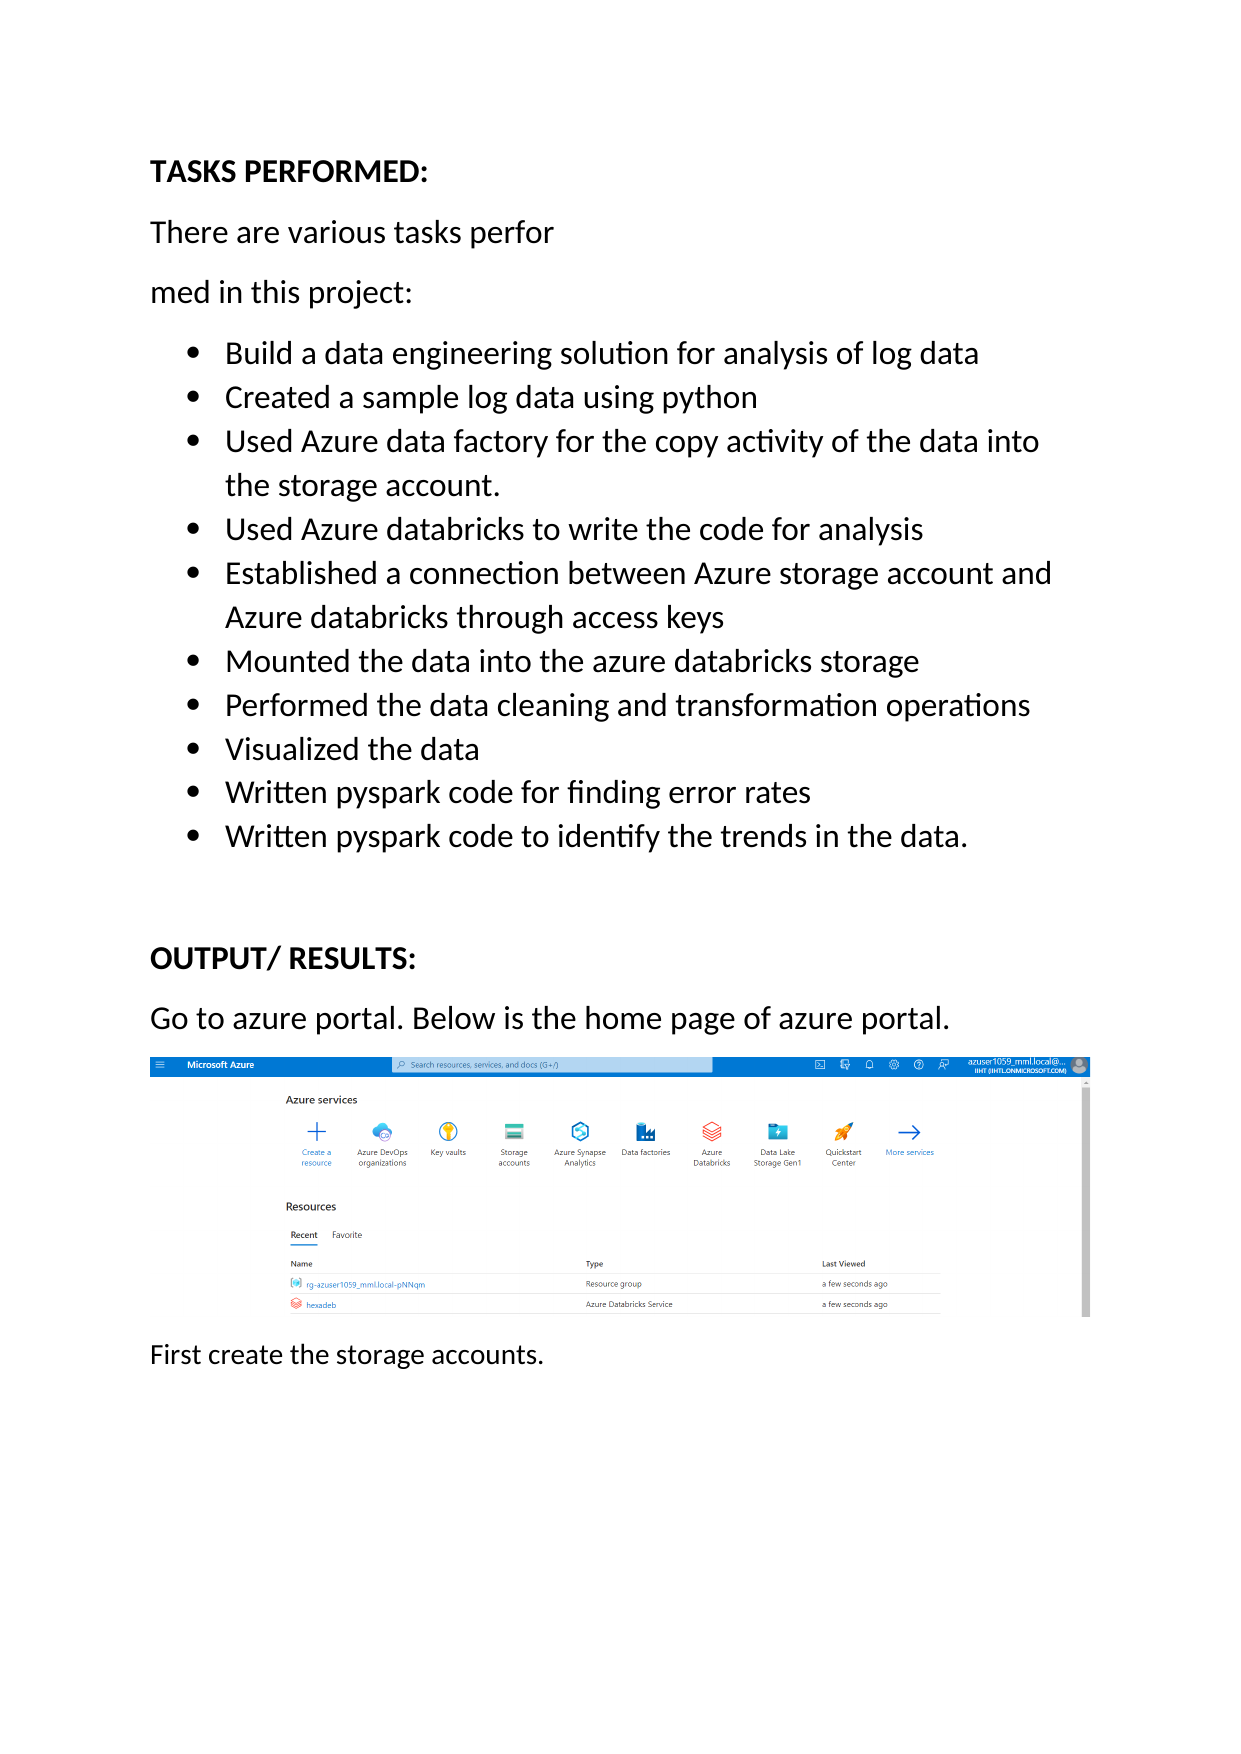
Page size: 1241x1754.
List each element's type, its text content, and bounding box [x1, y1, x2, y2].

text OUTPUT/ RESULTS: [150, 937, 1090, 977]
list Written pyspark code for finding error rates [187, 771, 1090, 812]
list Created a sample log data using python [187, 376, 1090, 417]
list Mounted the data into the azure databricks storage [187, 639, 1090, 680]
list Established a connection between Azure storage account and Azure databricks through access keys [187, 552, 1090, 636]
text Go to azure portal. Below is the home page of azure portal. [150, 997, 1090, 1038]
text TASKS PERFORMED: [150, 150, 1090, 191]
list Performed the data cleaning and transformation operations [187, 683, 1090, 724]
picture [150, 1057, 1091, 1317]
list Used Azure data factory for the copy activity of the data into the storage account. [187, 420, 1090, 504]
list Build a data engineering solution for analysis of log data [187, 332, 1090, 373]
list Used Azure databricks to write the code for analysis [187, 508, 1090, 548]
text There are various tasks perfor [150, 211, 1090, 251]
text First create the storage accounts. [150, 1336, 1090, 1371]
list Visualized the data [187, 727, 1090, 768]
text med in this project: [150, 271, 1090, 312]
list Written pyspark code to identify the trends in the data. [187, 815, 1090, 856]
